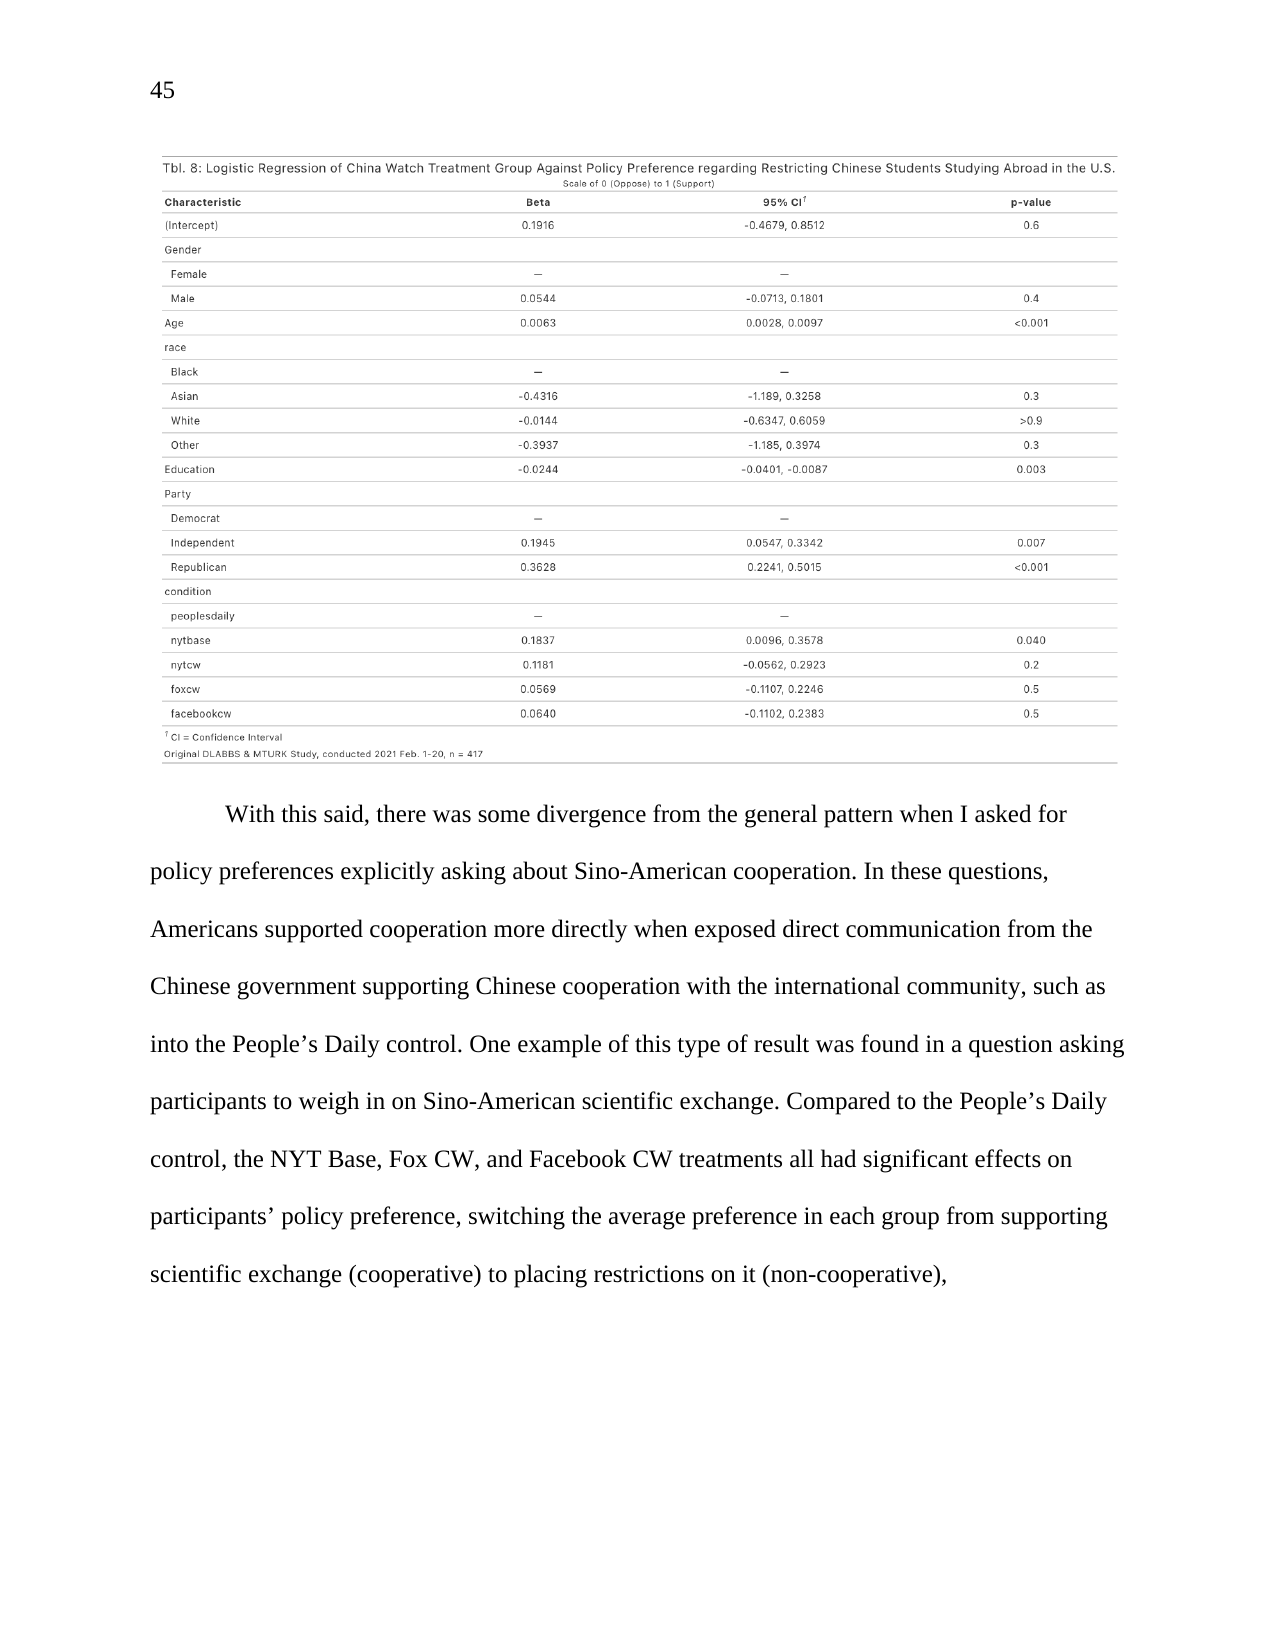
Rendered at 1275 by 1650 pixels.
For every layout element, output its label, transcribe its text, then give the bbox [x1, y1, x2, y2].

text With this said, there was some divergence from the general pattern when I asked for policy preferences explicitly asking about Sino-American cooperation. In these questions, Americans supported cooperation more directly when exposed direct communication from the Chinese government supporting Chinese cooperation with the international community, such as into the People’s Daily control. One example of this type of result was found in a question asking participants to weigh in on Sino-American scientific exchange. Compared to the People’s Daily control, the NYT Base, Fox CW, and Facebook CW treatments all had significant effects on participants’ policy preference, switching the average preference in each group from supporting scientific exchange (cooperative) to placing restrictions on it (non-cooperative), [150, 799, 1125, 1288]
picture [150, 150, 1125, 771]
